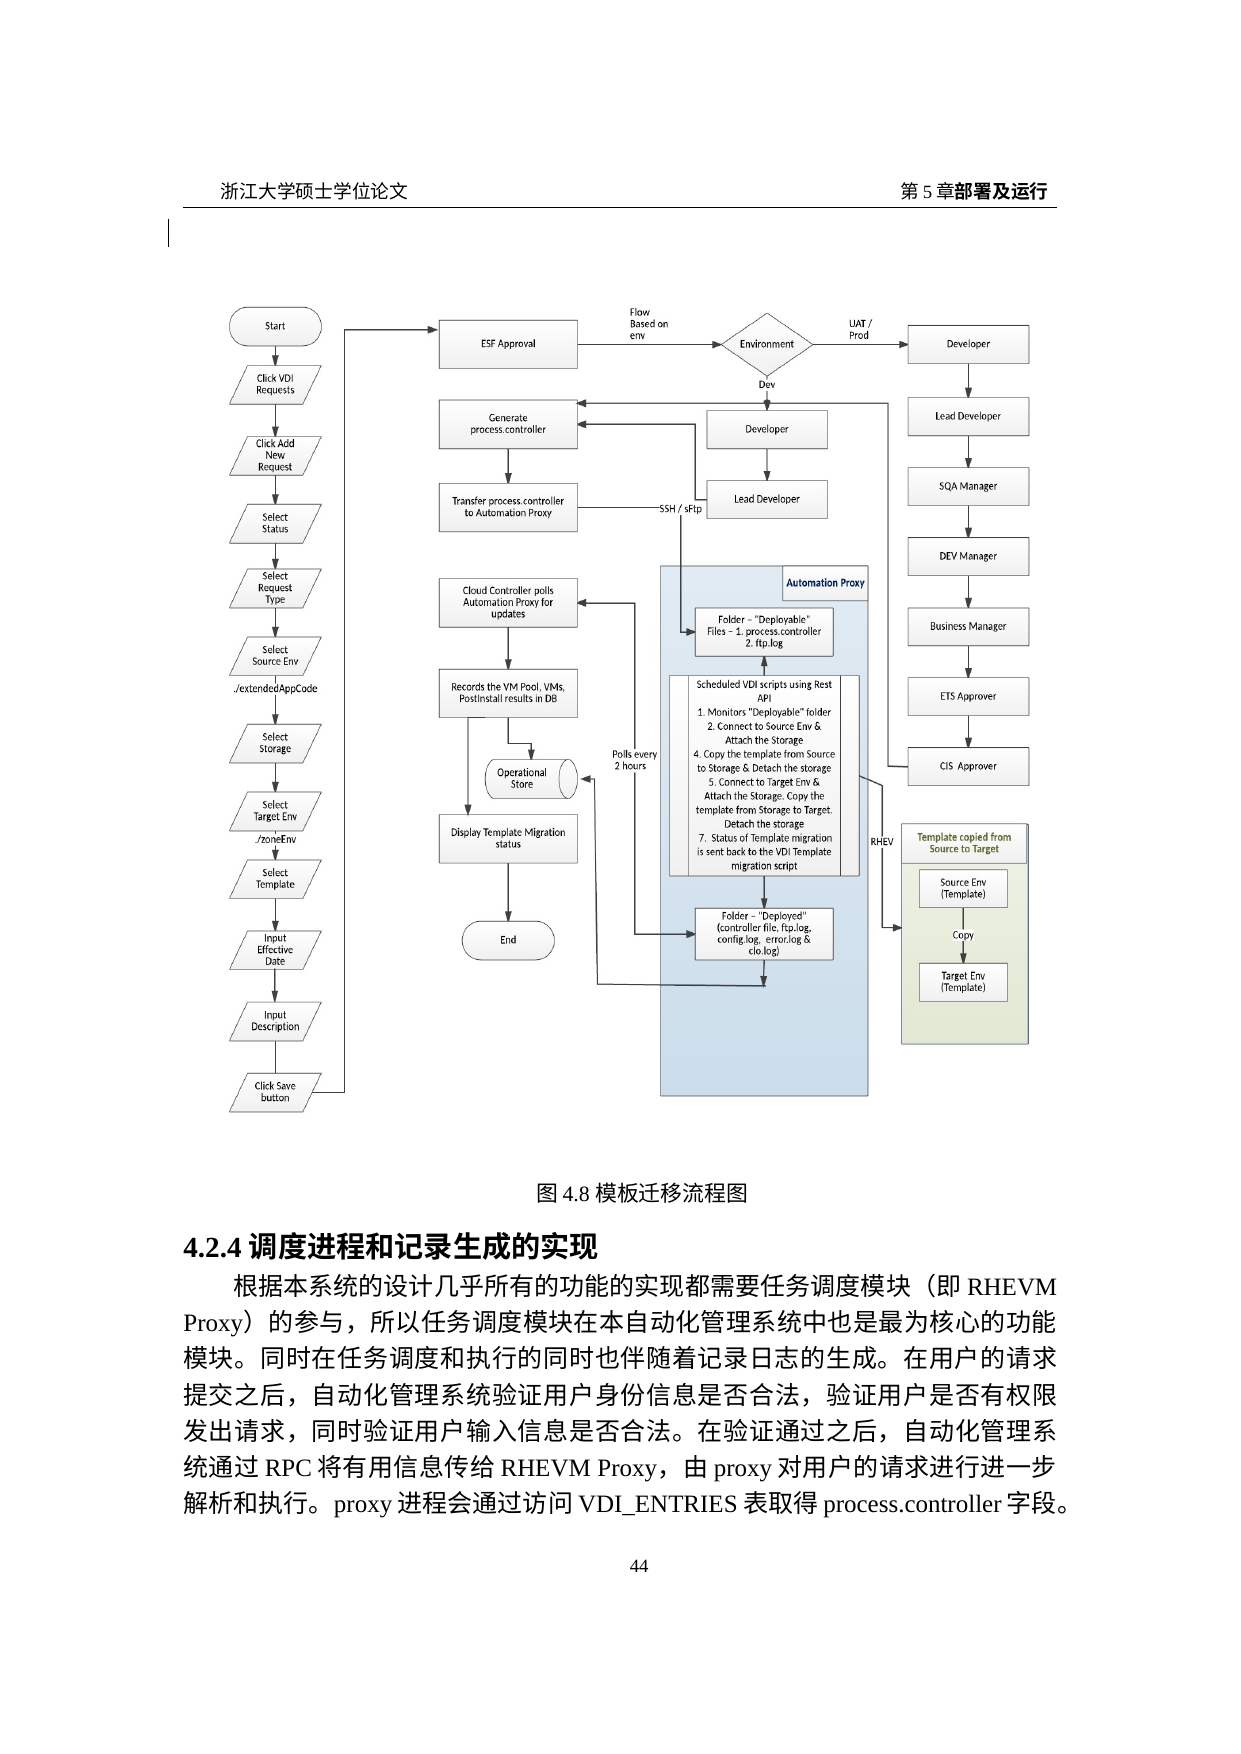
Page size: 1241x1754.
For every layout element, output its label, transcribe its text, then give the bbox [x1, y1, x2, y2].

picture [183, 281, 1055, 1160]
subtitle 调度进程和记录生成的实现 [183, 1224, 1057, 1266]
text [183, 1266, 1057, 1520]
